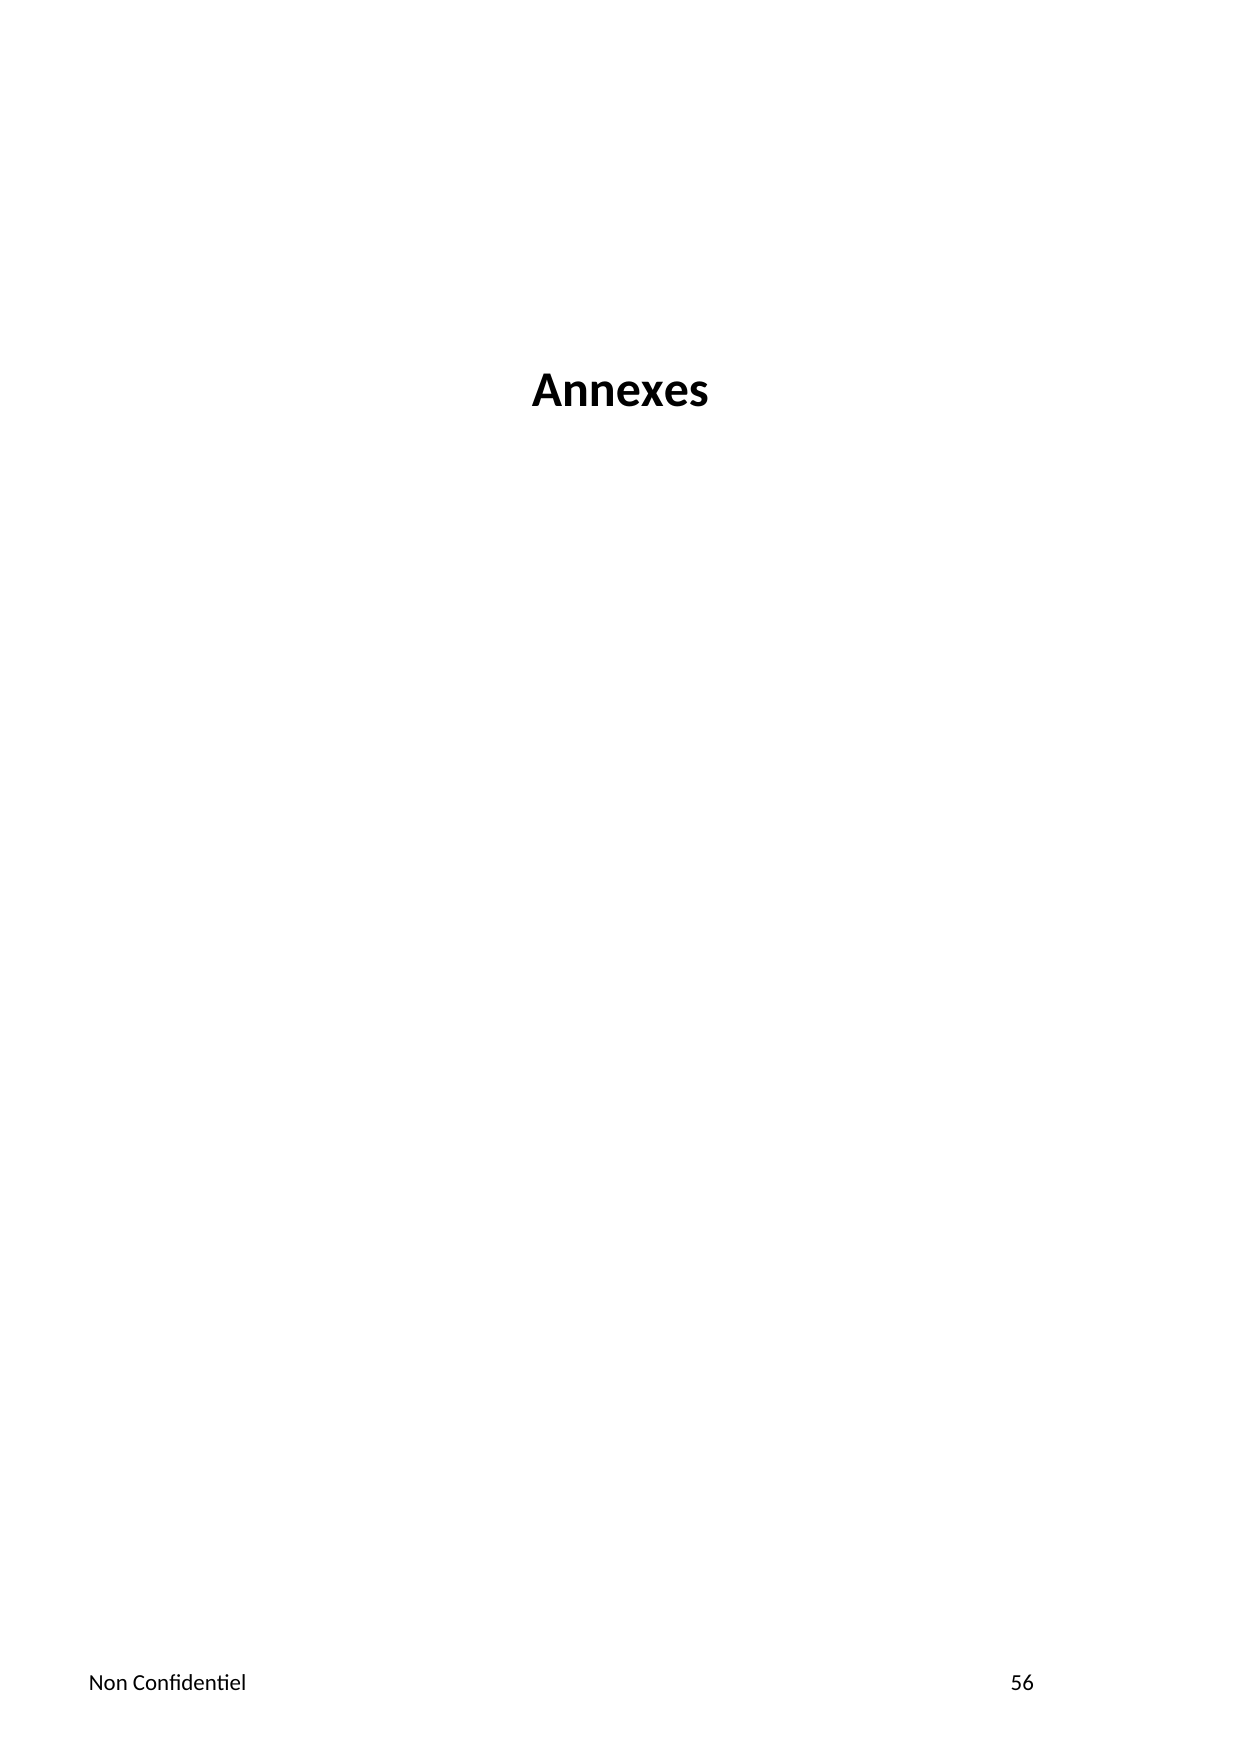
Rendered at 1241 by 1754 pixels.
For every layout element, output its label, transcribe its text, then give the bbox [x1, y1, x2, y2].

subtitle Annexes [89, 358, 1152, 419]
